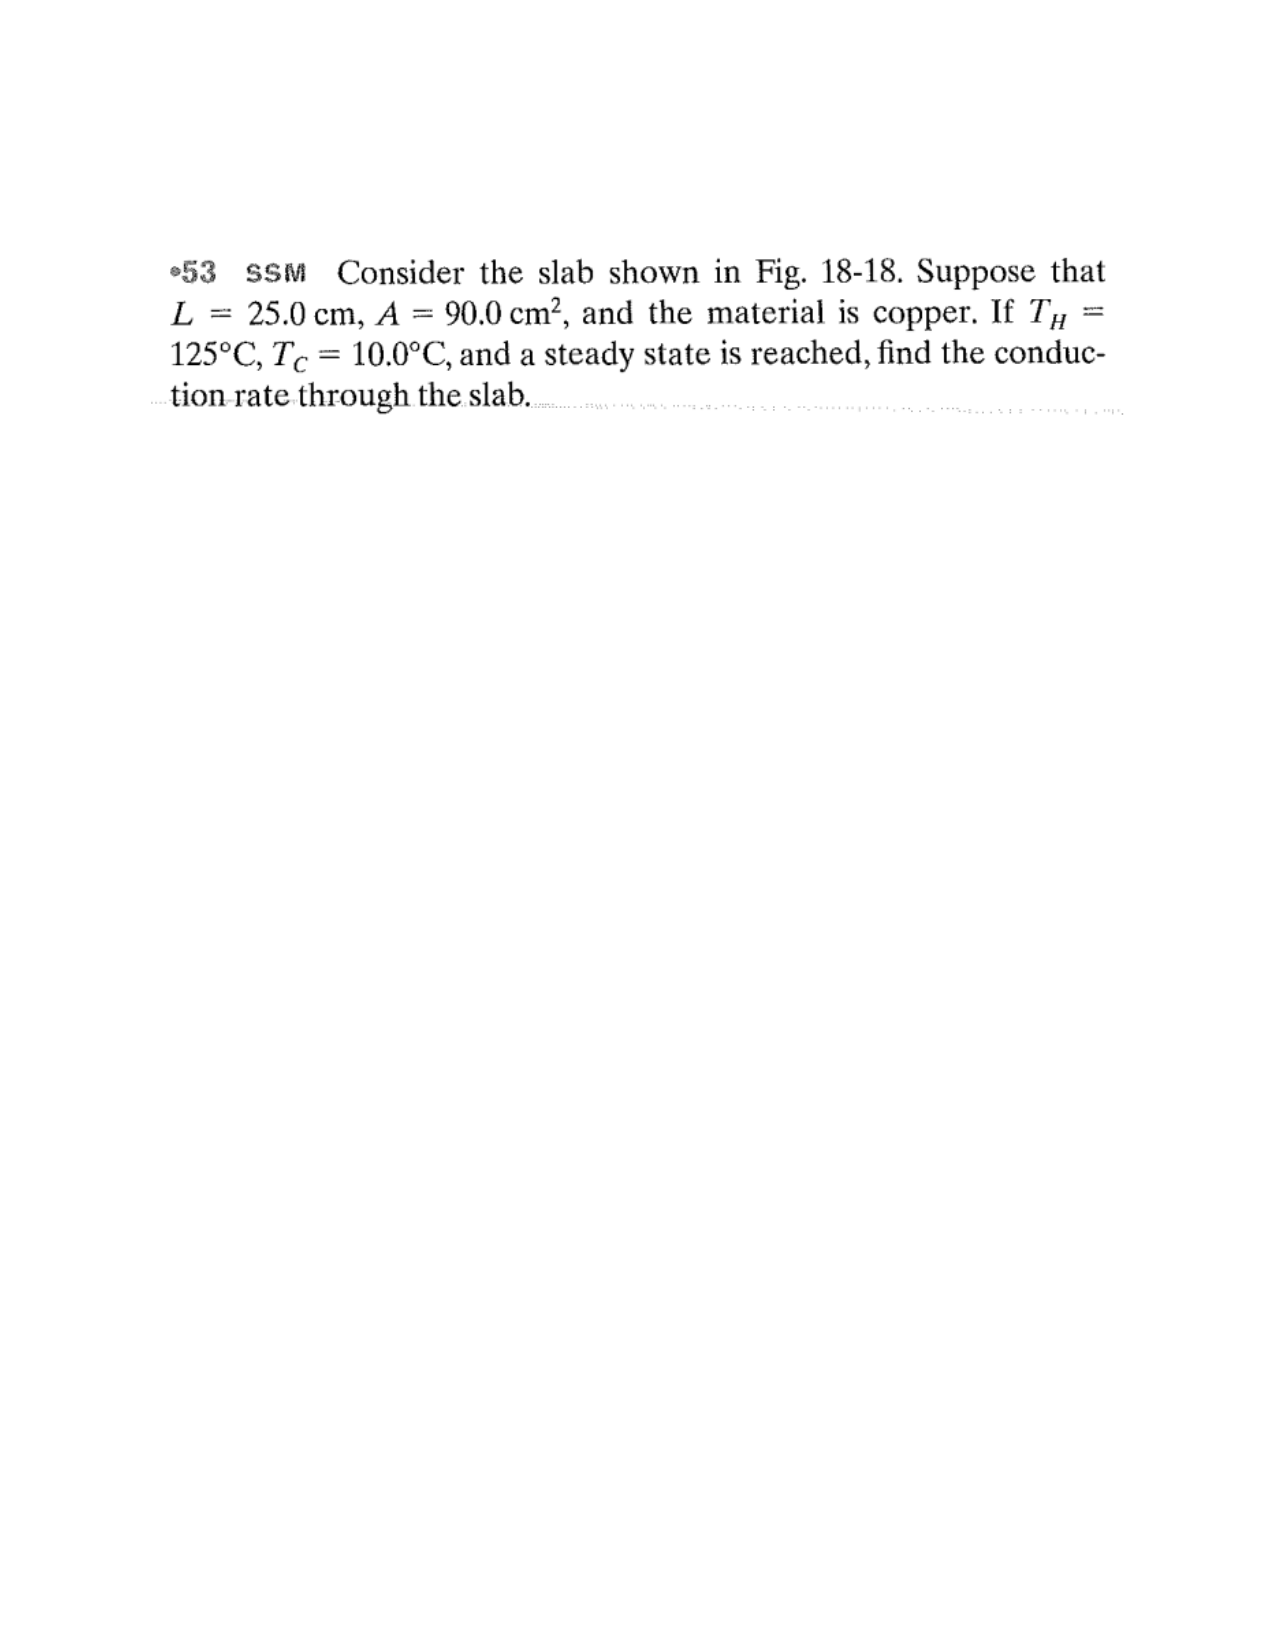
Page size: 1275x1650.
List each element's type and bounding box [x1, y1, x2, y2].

picture [150, 243, 1125, 419]
